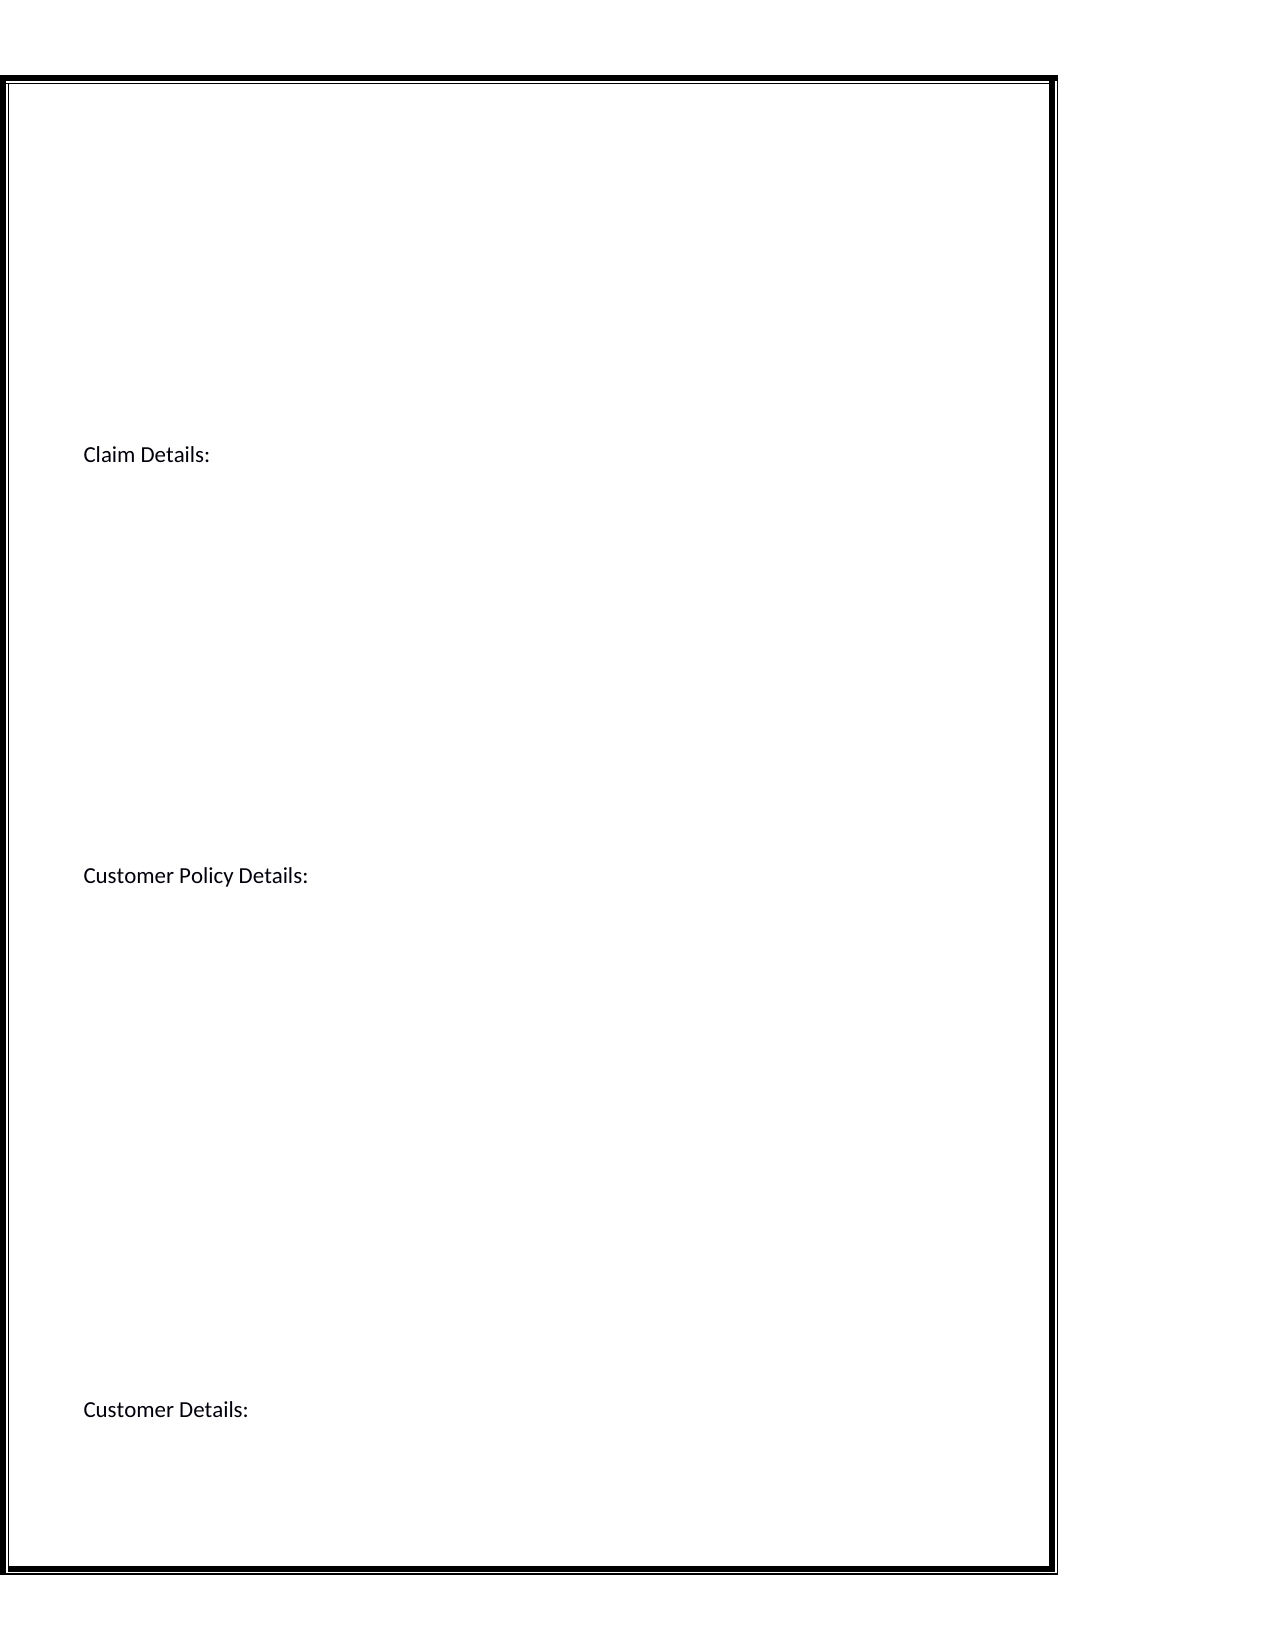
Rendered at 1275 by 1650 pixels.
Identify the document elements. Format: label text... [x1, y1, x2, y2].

text Claim Details: [83, 440, 983, 468]
text Customer Policy Details: [83, 861, 983, 889]
text Customer Details: [83, 1395, 983, 1423]
